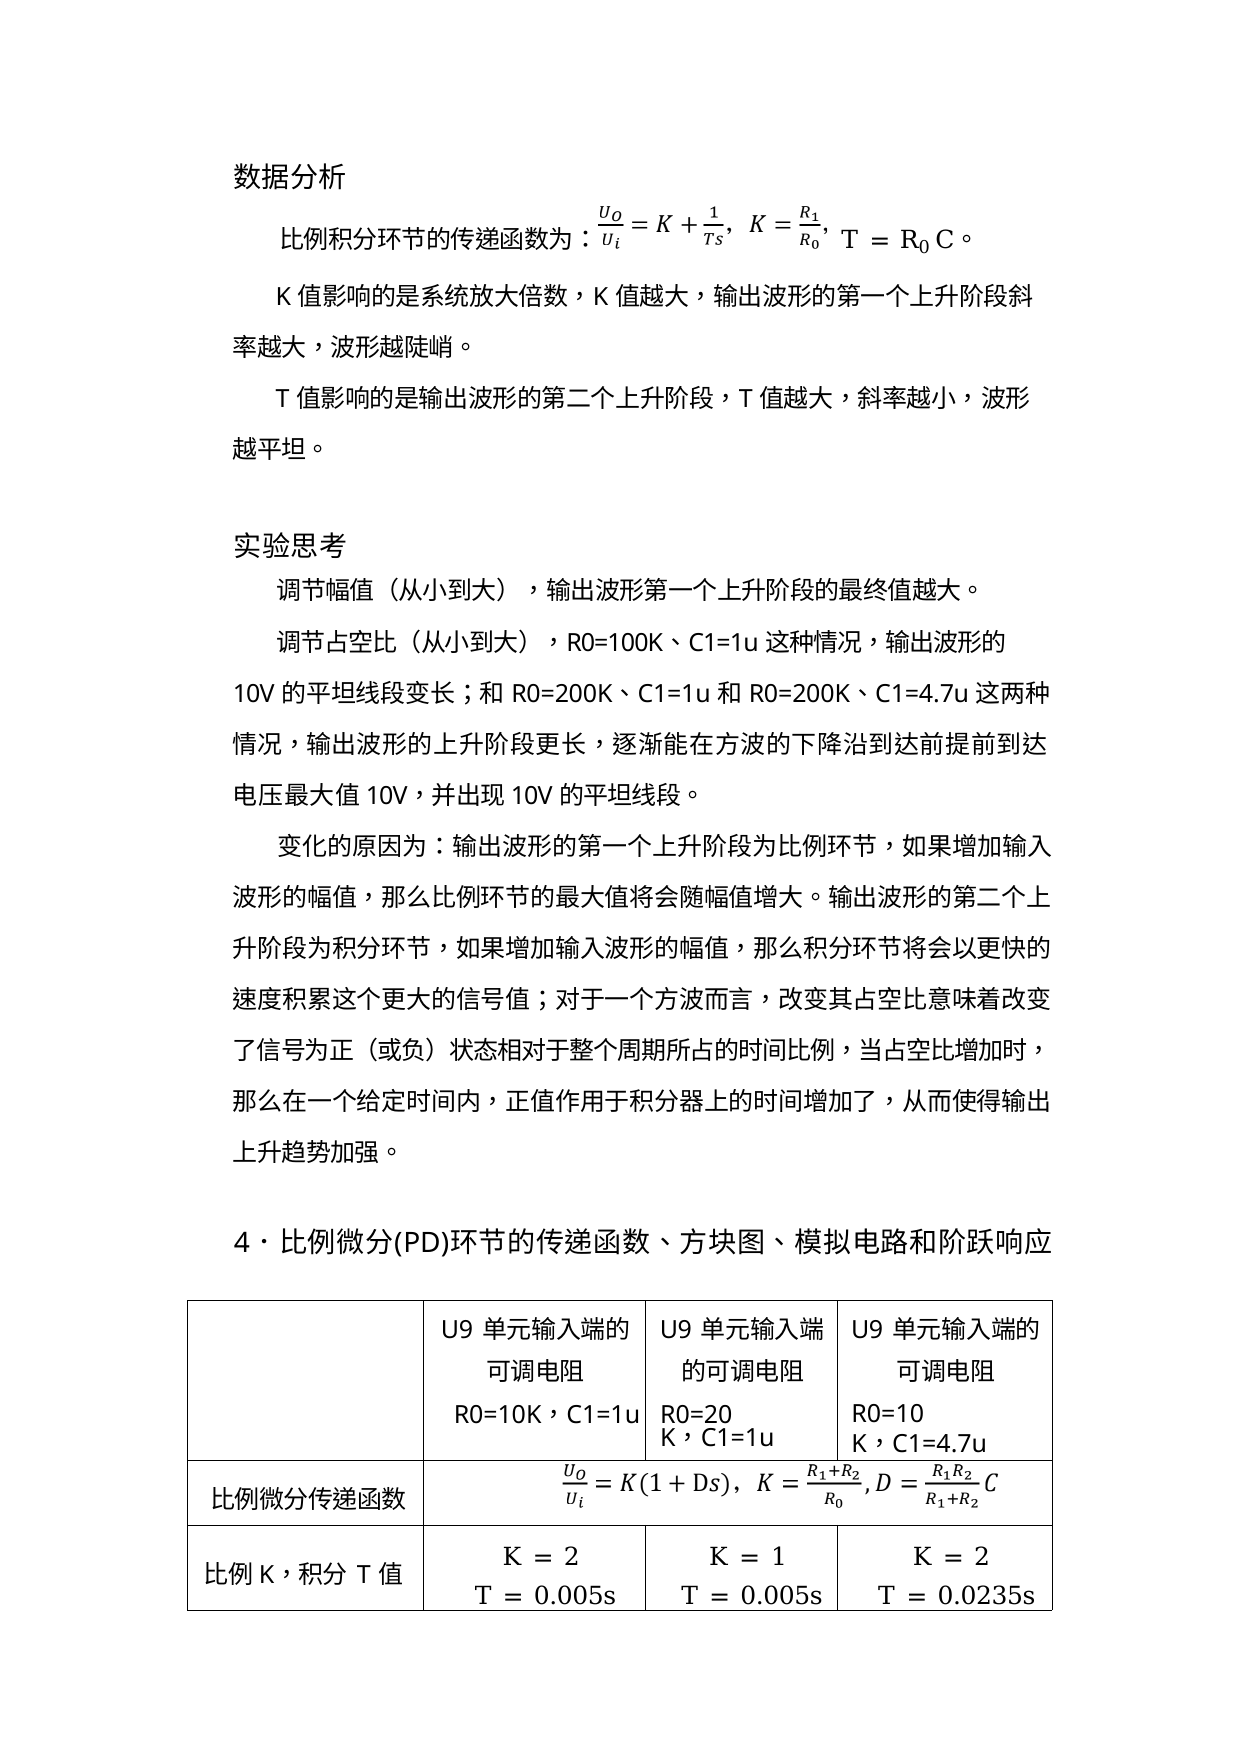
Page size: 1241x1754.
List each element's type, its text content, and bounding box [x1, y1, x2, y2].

text 4．比例微分(PD)环节的传递函数、方块图、模拟电路和阶跃响应 [186, 1223, 1053, 1260]
text 调节幅值（从小到大），输出波形第一个上升阶段的最终值越大。 [276, 574, 1054, 605]
text 实验思考 [234, 527, 1054, 564]
table_cell [424, 1461, 1052, 1525]
text 变化的原因为：输出波形的第一个上升阶段为比例环节，如果增加输入波形的幅值，那么比例环节的最大值将会随幅值增大。输出波形的第二个上升阶段为积分环节，如果增加输入波形的幅值，那么积分环节将会以更快的速度积累这个更大的信号值；对于一个方波而言，改变其占空比意味着改变了信号为正（或负）状态相对于整个周期所占的时间比例，当占空比增加时，那么在一个给定时间内，正值作用于积分器上的时间增加了，从而使得输出上升趋势加强。 [233, 829, 1053, 1169]
table_cell K = 2 T = 0.005s [424, 1526, 645, 1609]
table_cell 比例 K，积分 T 值 [188, 1526, 423, 1609]
text K 值影响的是系统放大倍数，K 值越大，输出波形的第一个上升阶段斜率越大，波形越陡峭。 [233, 279, 1053, 364]
table_header U9 单元输入端的 可调电阻 R0=10K，C1=1u [424, 1301, 645, 1459]
table_header U9 单元输入端的 可调电阻 R0=10K，C1=4.7u [838, 1301, 1052, 1459]
text T 值影响的是输出波形的第二个上升阶段，T 值越大，斜率越小，波形越平坦。 [233, 381, 1053, 466]
table_header [188, 1301, 423, 1459]
table_cell 比例微分传递函数 [188, 1461, 423, 1525]
table_cell K = 2 T = 0.0235s [838, 1526, 1052, 1609]
text 数据分析 [233, 158, 1054, 195]
table_header U9 单元输入端 的可调电阻 R0=20K，C1=1u [646, 1301, 837, 1459]
picture [598, 206, 828, 249]
picture [562, 1464, 999, 1508]
table_cell K = 1 T = 0.005s [646, 1526, 837, 1609]
text 调节占空比（从小到大），R0=100K、C1=1u 这种情况，输出波形的 10V 的平坦线段变长；和 R0=200K、C1=1u 和 R0=200K、C1=4.7u 这两种情况，输出波形的上升阶段更长，逐渐能在方波的下降沿到达前提前到达电压最大值10V，并出现 10V 的平坦线段。 [233, 624, 1053, 811]
